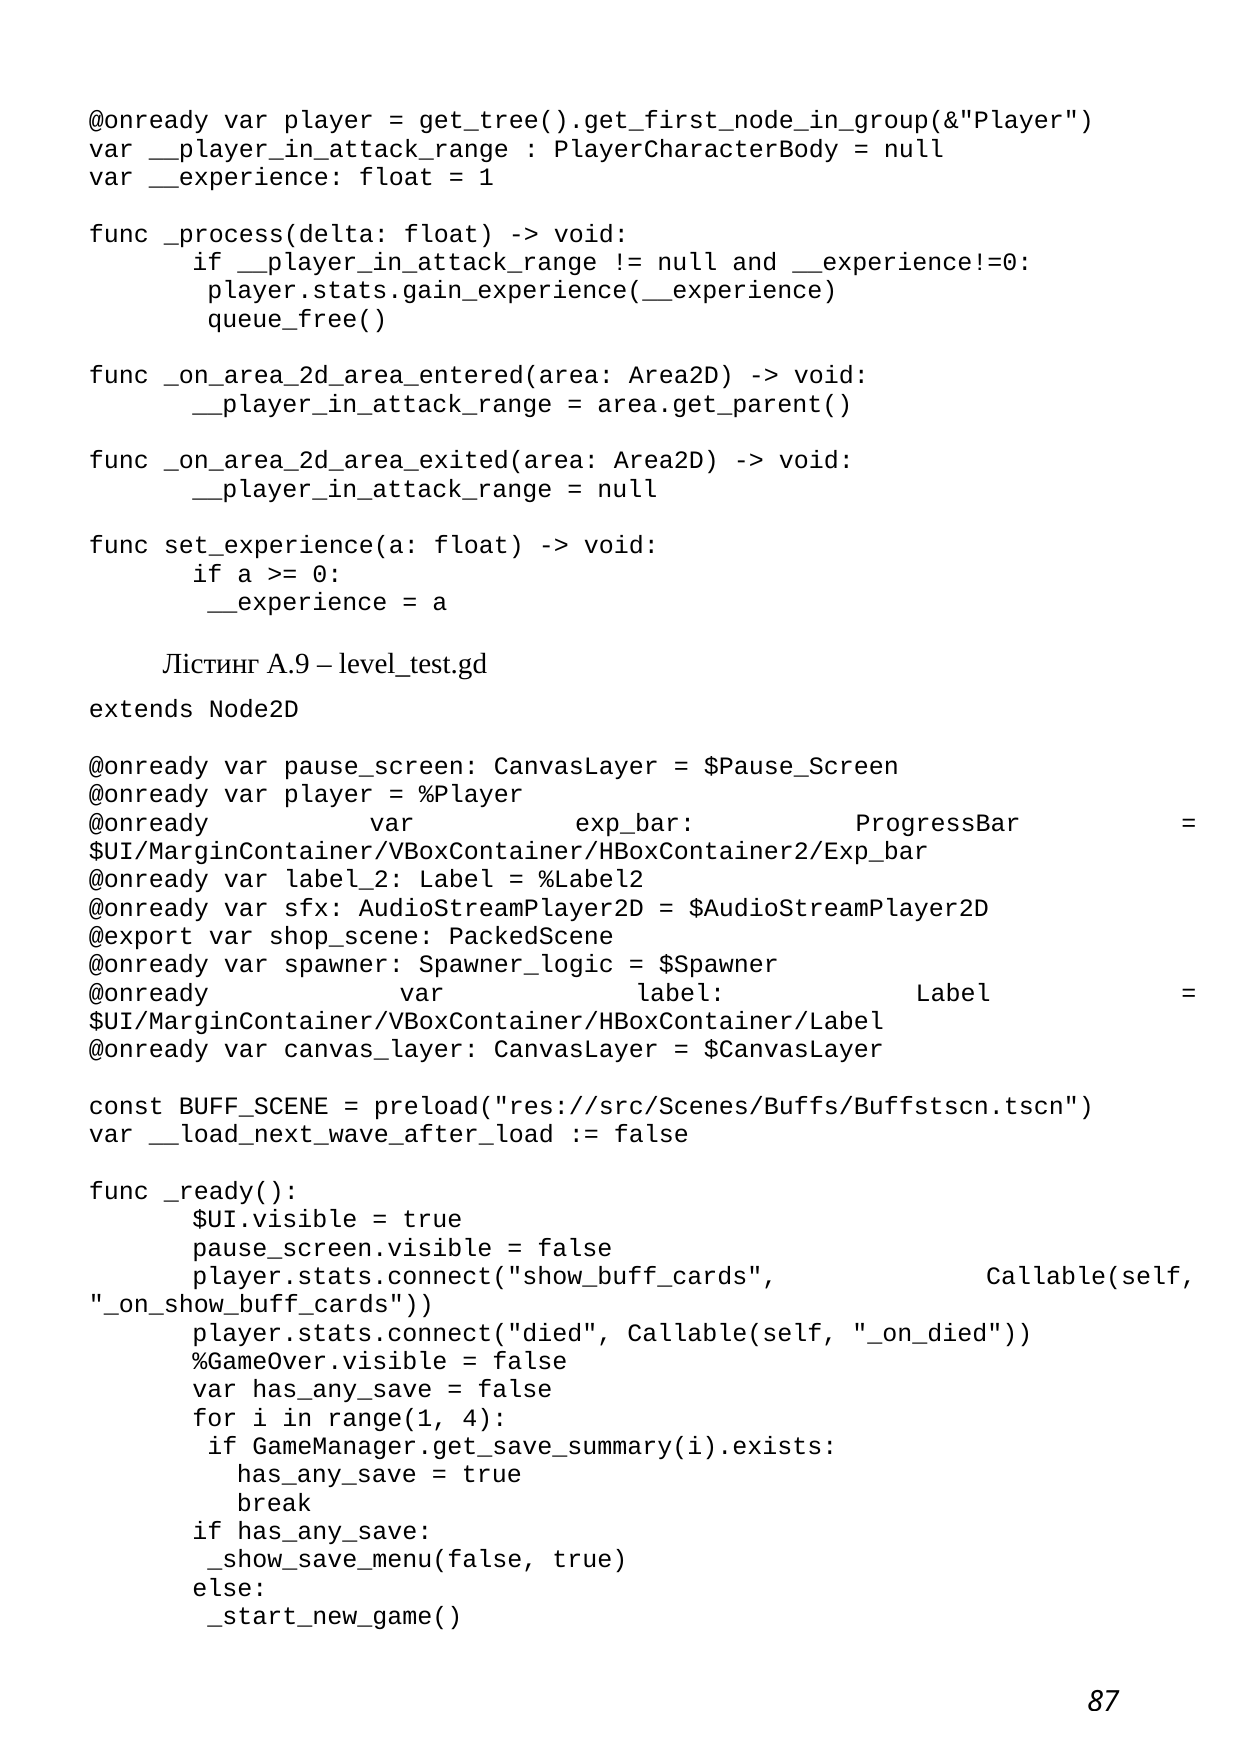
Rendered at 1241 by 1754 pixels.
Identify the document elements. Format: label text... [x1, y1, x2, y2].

text @onready var player = get_tree().get_first_node_in_group(&"Player") [89, 108, 1196, 136]
text queue_free() [89, 306, 1196, 335]
text @onready var label_2: Label = %Label2 [89, 867, 1196, 895]
text @onready var sfx: AudioStreamPlayer2D = $AudioStreamPlayer2D [89, 895, 1196, 923]
text break [89, 1490, 1196, 1518]
text Лістинг А.9 – level_test.gd [89, 646, 1196, 680]
text if GameManager.get_save_summary(i).exists: [89, 1433, 1196, 1462]
text pause_screen.visible = false [89, 1235, 1196, 1263]
text _show_save_menu(false, true) [89, 1547, 1196, 1575]
text else: [89, 1575, 1196, 1603]
text player.stats.connect("died", Callable(self, "_on_died")) [89, 1320, 1196, 1348]
text @export var shop_scene: PackedScene [89, 923, 1196, 952]
text @onready var canvas_layer: CanvasLayer = $CanvasLayer [89, 1037, 1196, 1065]
text player.stats.gain_experience(__experience) [89, 278, 1196, 306]
text __experience = a [89, 590, 1196, 618]
text func _process(delta: float) -> void: [89, 221, 1196, 250]
text func set_experience(a: float) -> void: [89, 533, 1196, 561]
text func _on_area_2d_area_entered(area: Area2D) -> void: [89, 363, 1196, 391]
text if has_any_save: [89, 1518, 1196, 1547]
text for i in range(1, 4): [89, 1405, 1196, 1433]
text var __load_next_wave_after_load := false [89, 1122, 1196, 1150]
text player.stats.connect("show_buff_cards", Callable(self, "_on_show_buff_cards")) [89, 1263, 1196, 1320]
text extends Node2D [89, 697, 1196, 725]
text @onready var spawner: Spawner_logic = $Spawner [89, 952, 1196, 980]
text @onready var label: Label = $UI/MarginContainer/VBoxContainer/HBoxContainer/Label [89, 980, 1196, 1037]
text @onready var player = %Player [89, 782, 1196, 810]
text var __experience: float = 1 [89, 165, 1196, 193]
text $UI.visible = true [89, 1207, 1196, 1235]
text has_any_save = true [89, 1462, 1196, 1490]
text _start_new_game() [89, 1603, 1196, 1632]
text if a >= 0: [89, 561, 1196, 590]
text __player_in_attack_range = area.get_parent() [89, 391, 1196, 420]
text @onready var pause_screen: CanvasLayer = $Pause_Screen [89, 753, 1196, 782]
text @onready var exp_bar: ProgressBar = $UI/MarginContainer/VBoxContainer/HBoxContainer2/Exp_bar [89, 810, 1196, 867]
text func _on_area_2d_area_exited(area: Area2D) -> void: [89, 448, 1196, 476]
text const BUFF_SCENE = preload("res://src/Scenes/Buffs/Buffstscn.tscn") [89, 1093, 1196, 1122]
text %GameOver.visible = false [89, 1348, 1196, 1377]
text __player_in_attack_range = null [89, 476, 1196, 505]
text func _ready(): [89, 1178, 1196, 1207]
text if __player_in_attack_range != null and __experience!=0: [89, 250, 1196, 278]
text var has_any_save = false [89, 1377, 1196, 1405]
text var __player_in_attack_range : PlayerCharacterBody = null [89, 136, 1196, 165]
